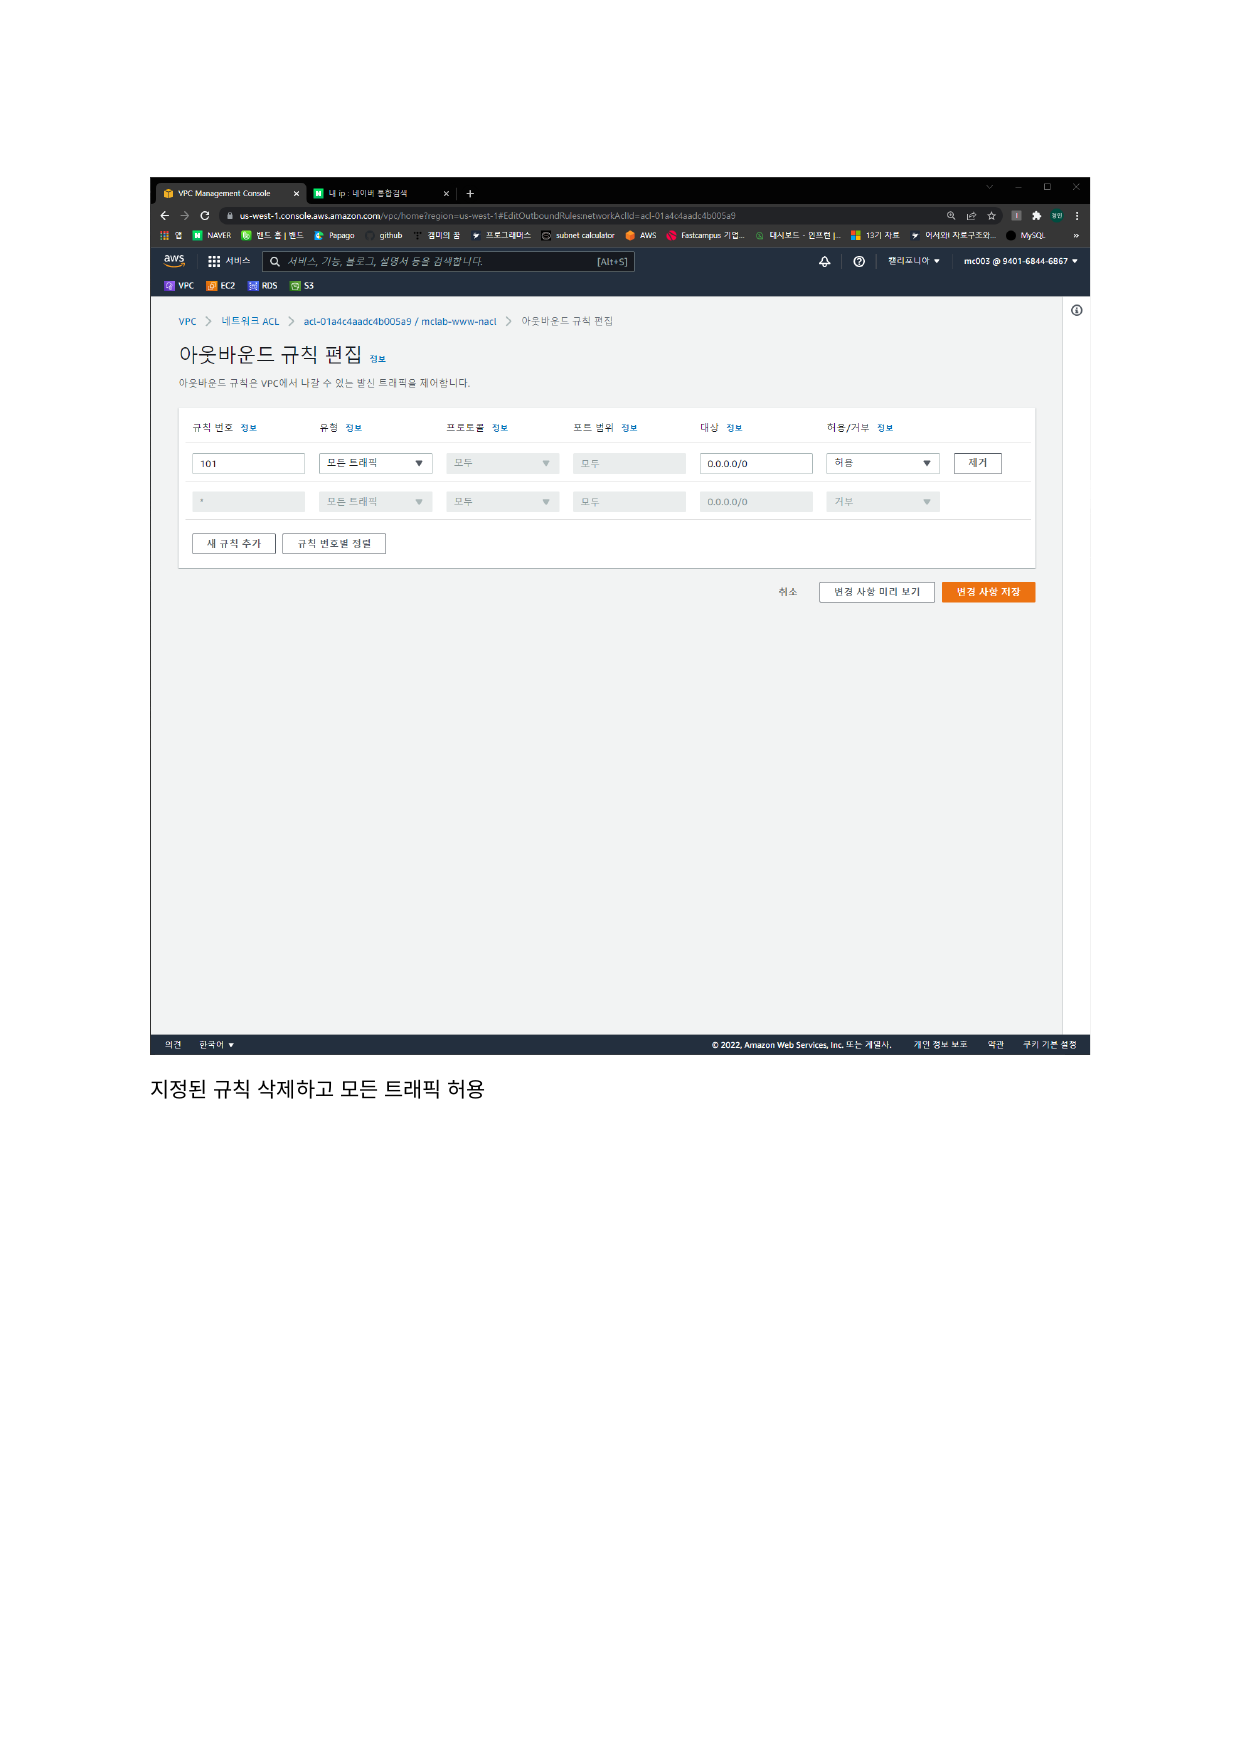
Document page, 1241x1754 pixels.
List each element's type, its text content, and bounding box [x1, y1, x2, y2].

text 지정된 규칙 삭제하고 모든 트래픽 허용 [150, 1073, 1090, 1104]
picture [150, 177, 1091, 1055]
